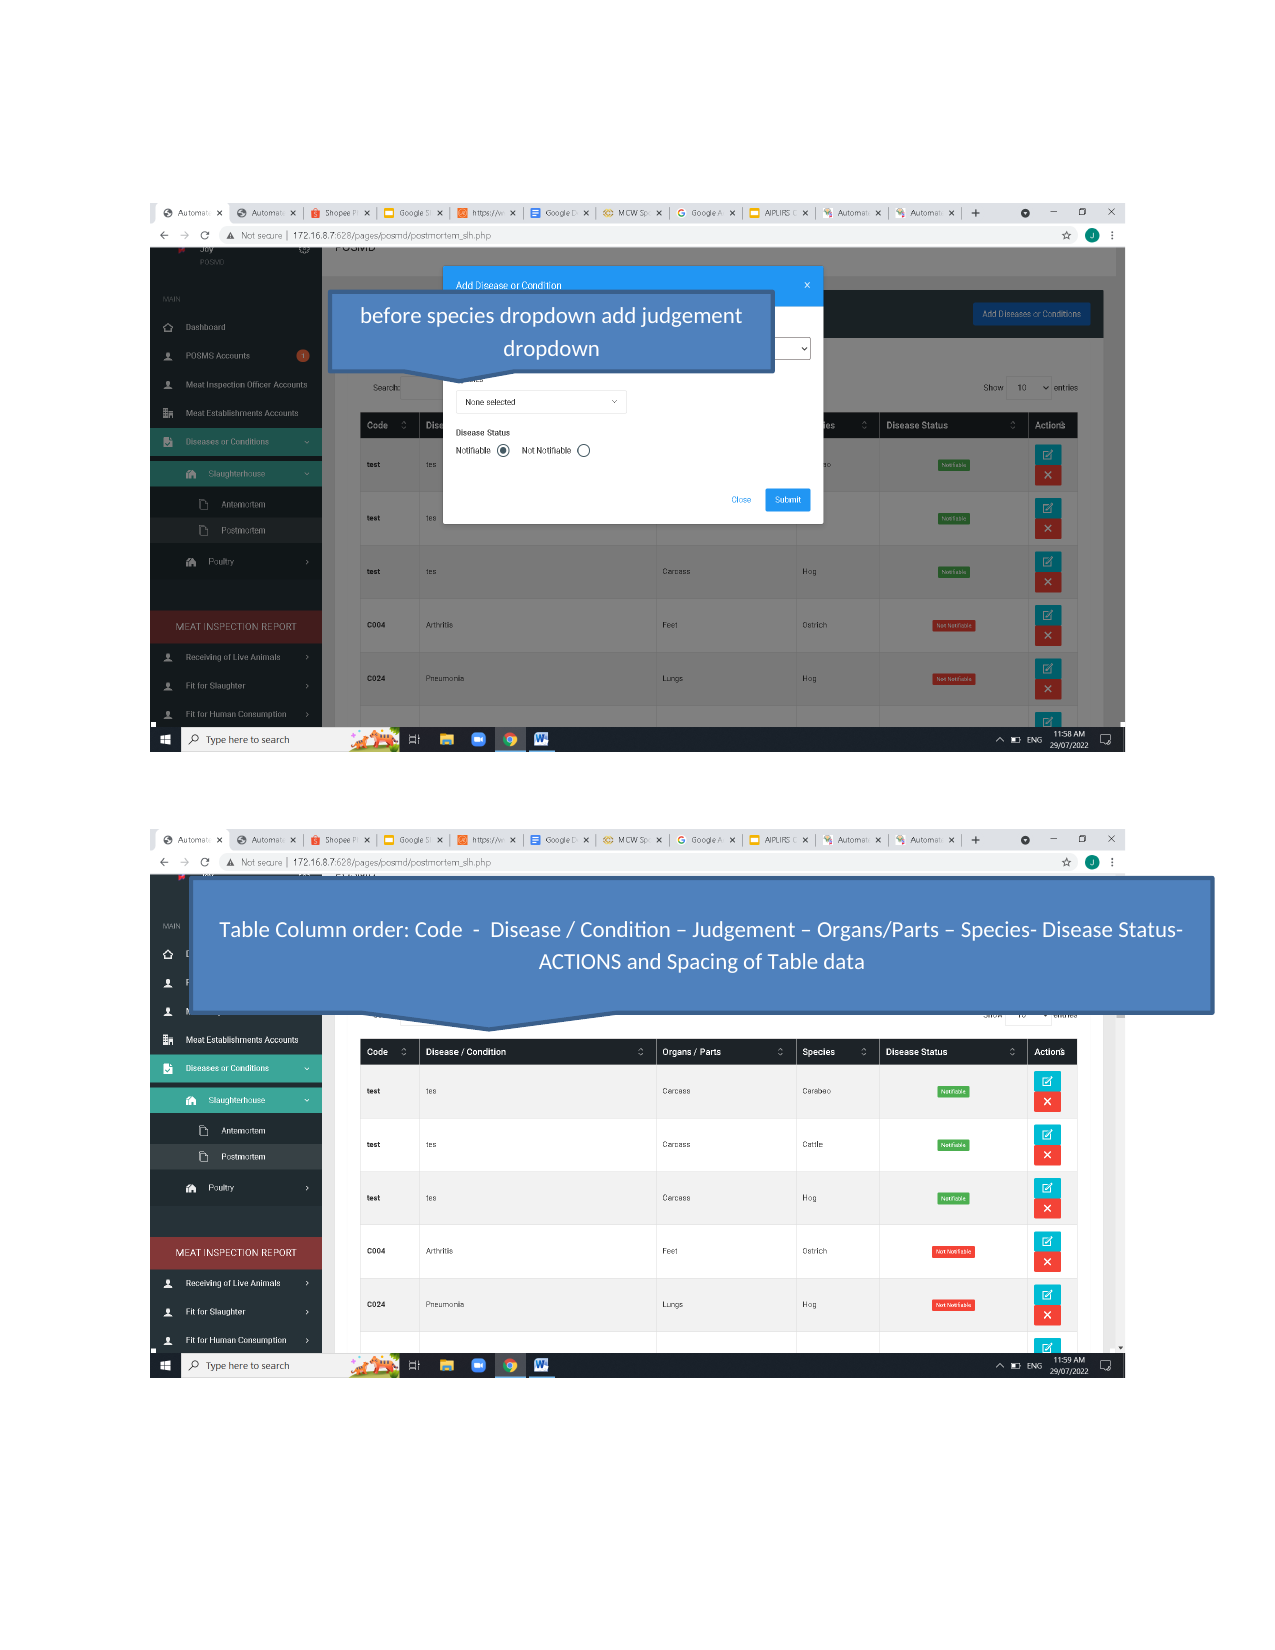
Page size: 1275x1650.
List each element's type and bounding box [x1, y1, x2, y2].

picture [150, 829, 1125, 1378]
picture [150, 203, 1125, 752]
